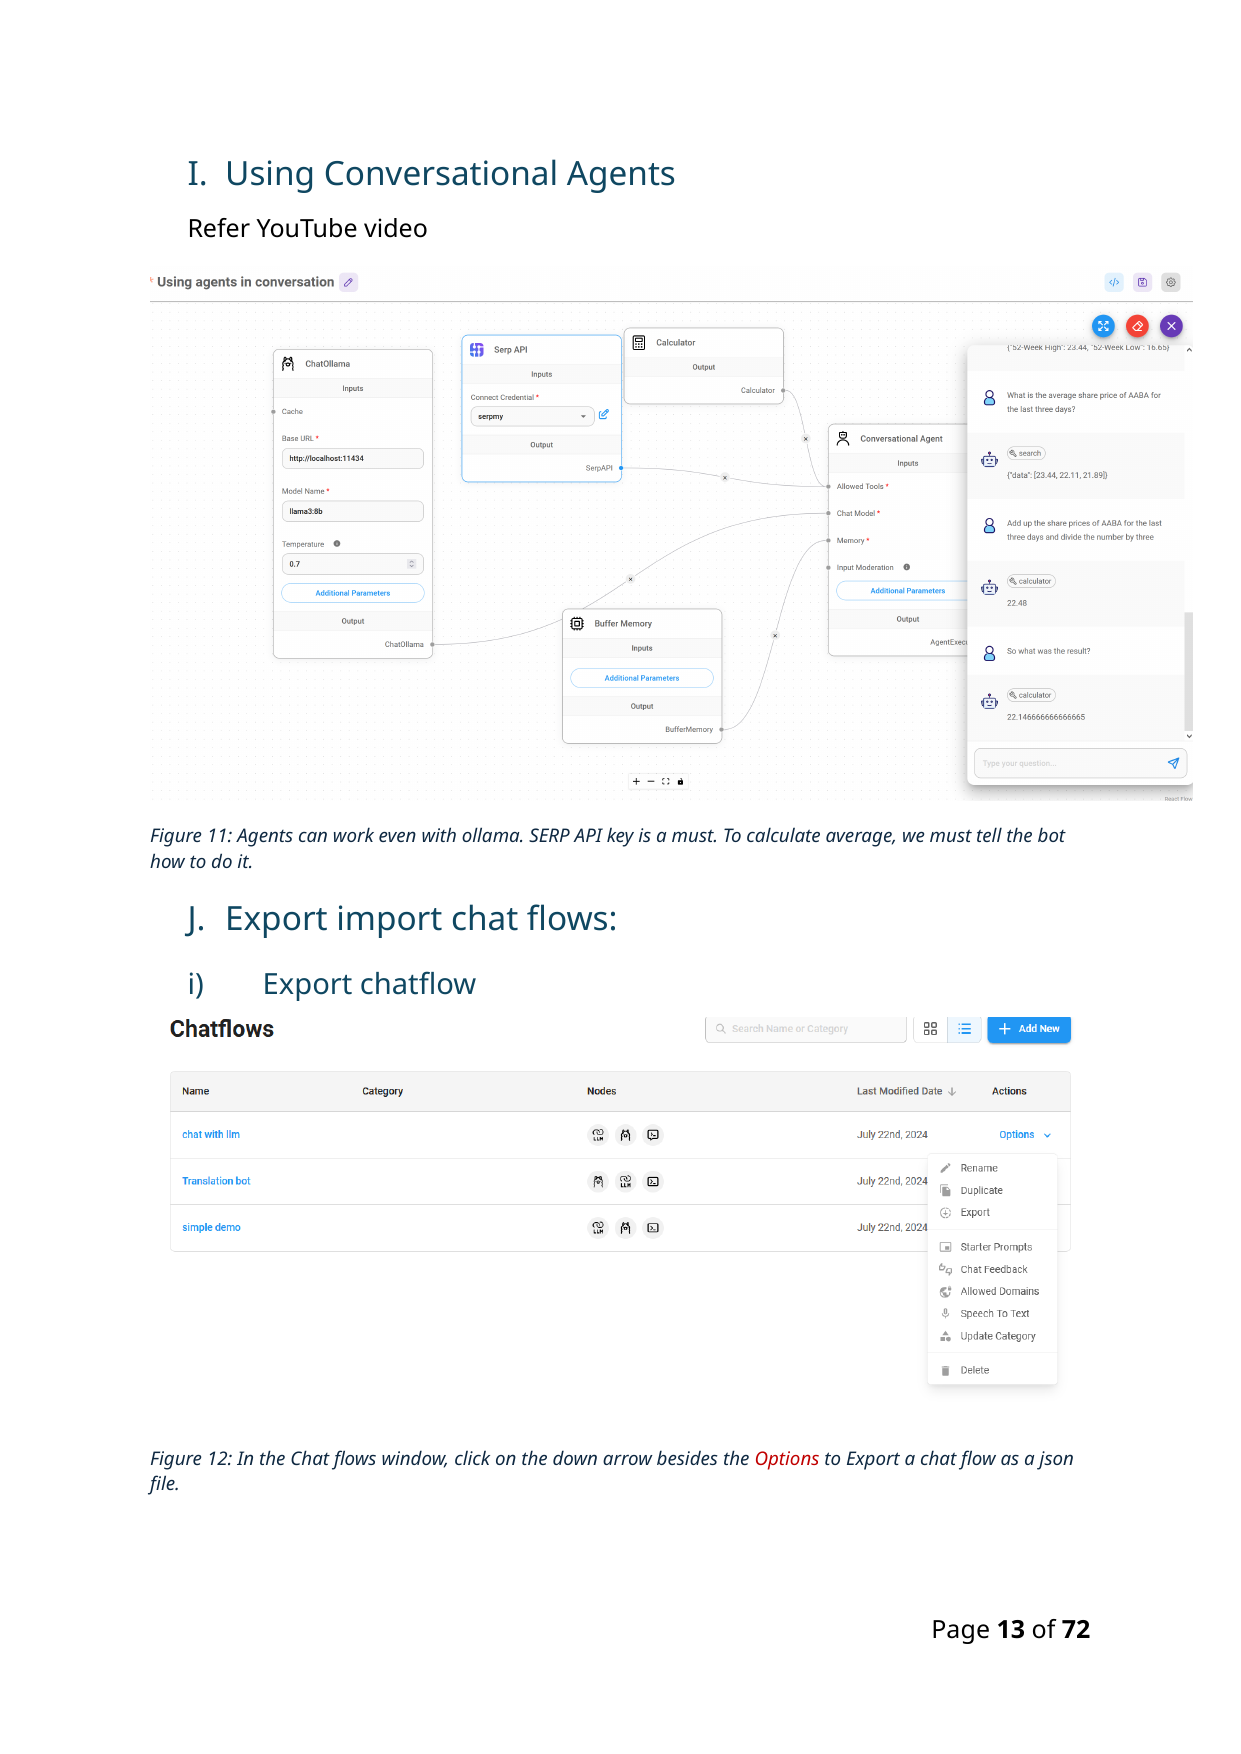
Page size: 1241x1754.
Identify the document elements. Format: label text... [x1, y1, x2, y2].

subtitle Export chatflow [187, 963, 1090, 1003]
subtitle Using Conversational Agents [187, 150, 1090, 195]
text Refer YouTube video [187, 211, 1090, 244]
subtitle Export import chat flows: [187, 894, 1090, 940]
picture [150, 1017, 1091, 1424]
picture [150, 266, 1193, 801]
